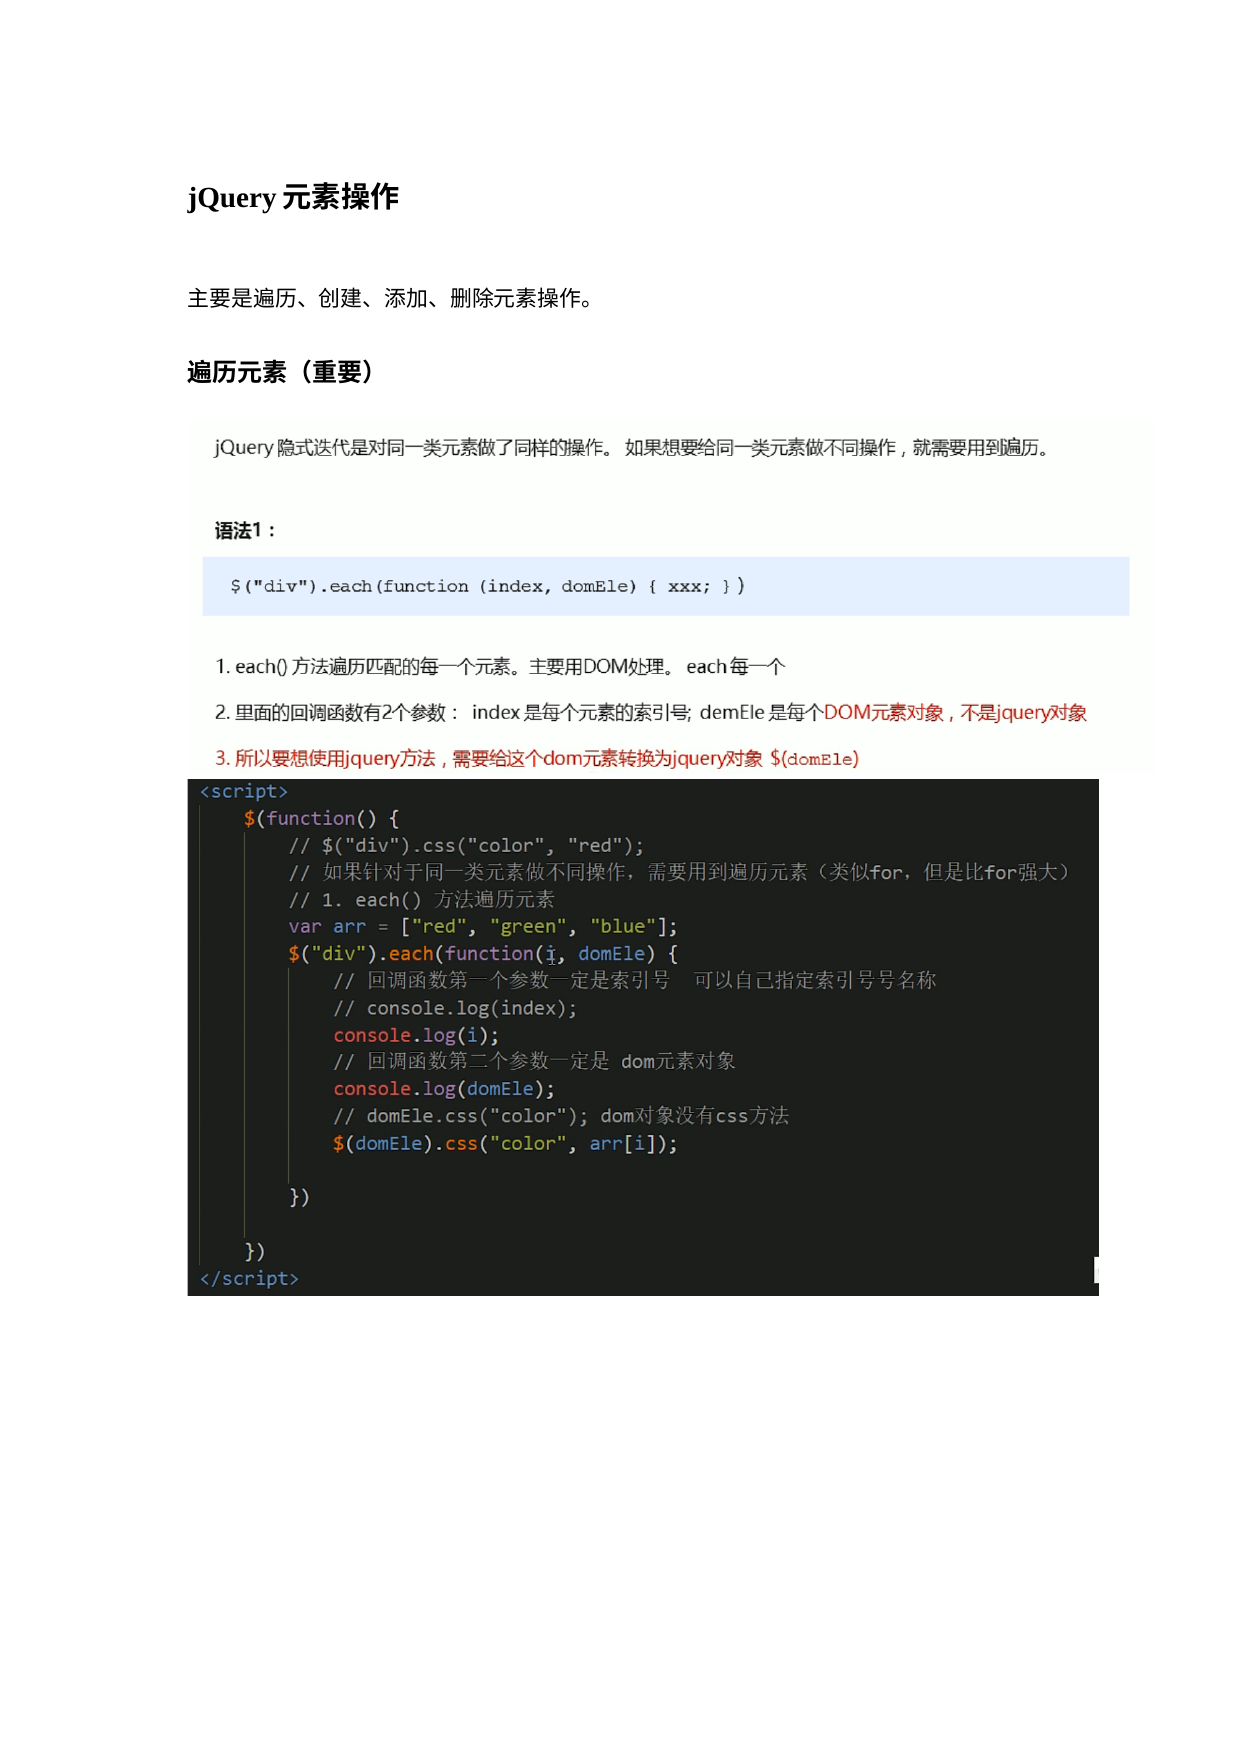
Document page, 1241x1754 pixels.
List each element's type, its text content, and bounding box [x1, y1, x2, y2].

picture [187, 421, 1155, 774]
subtitle jQuery元素操作 [187, 162, 1053, 227]
subtitle 遍历元素（重要） [187, 338, 1053, 403]
text 主要是遍历、创建、添加、删除元素操作。 [187, 281, 1053, 313]
picture [187, 779, 1099, 1296]
